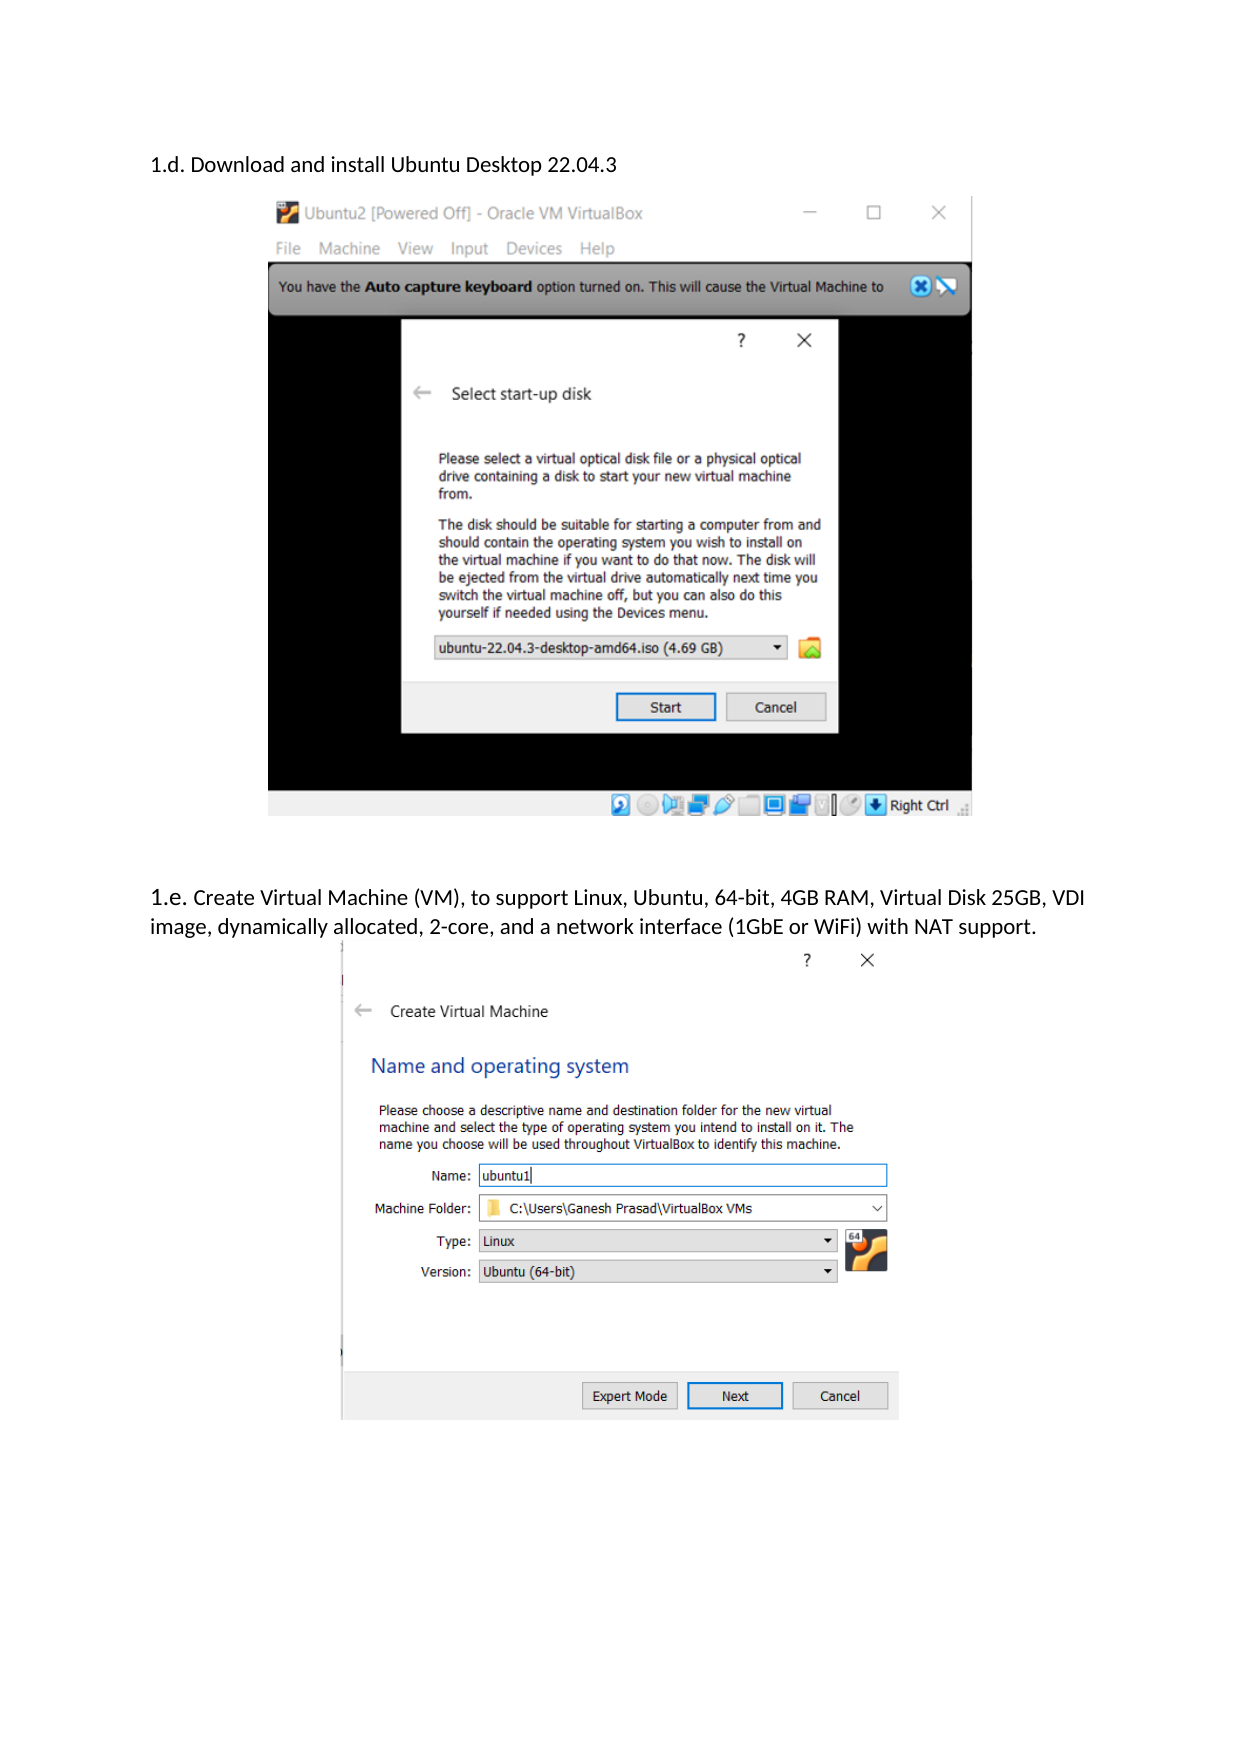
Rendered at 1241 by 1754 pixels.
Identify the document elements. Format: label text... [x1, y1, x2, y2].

picture [268, 196, 973, 816]
text 1.e. Create Virtual Machine (VM), to support Linux, Ubuntu, 64-bit, 4GB RAM, Virtual Disk 25GB, VDI image, dynamically allocated, 2-core, and a network interface (1GbE or WiFi) with NAT support. [150, 881, 1090, 940]
text 1.d. Download and install Ubuntu Desktop 22.04.3 [150, 150, 1090, 178]
picture [340, 940, 900, 1420]
